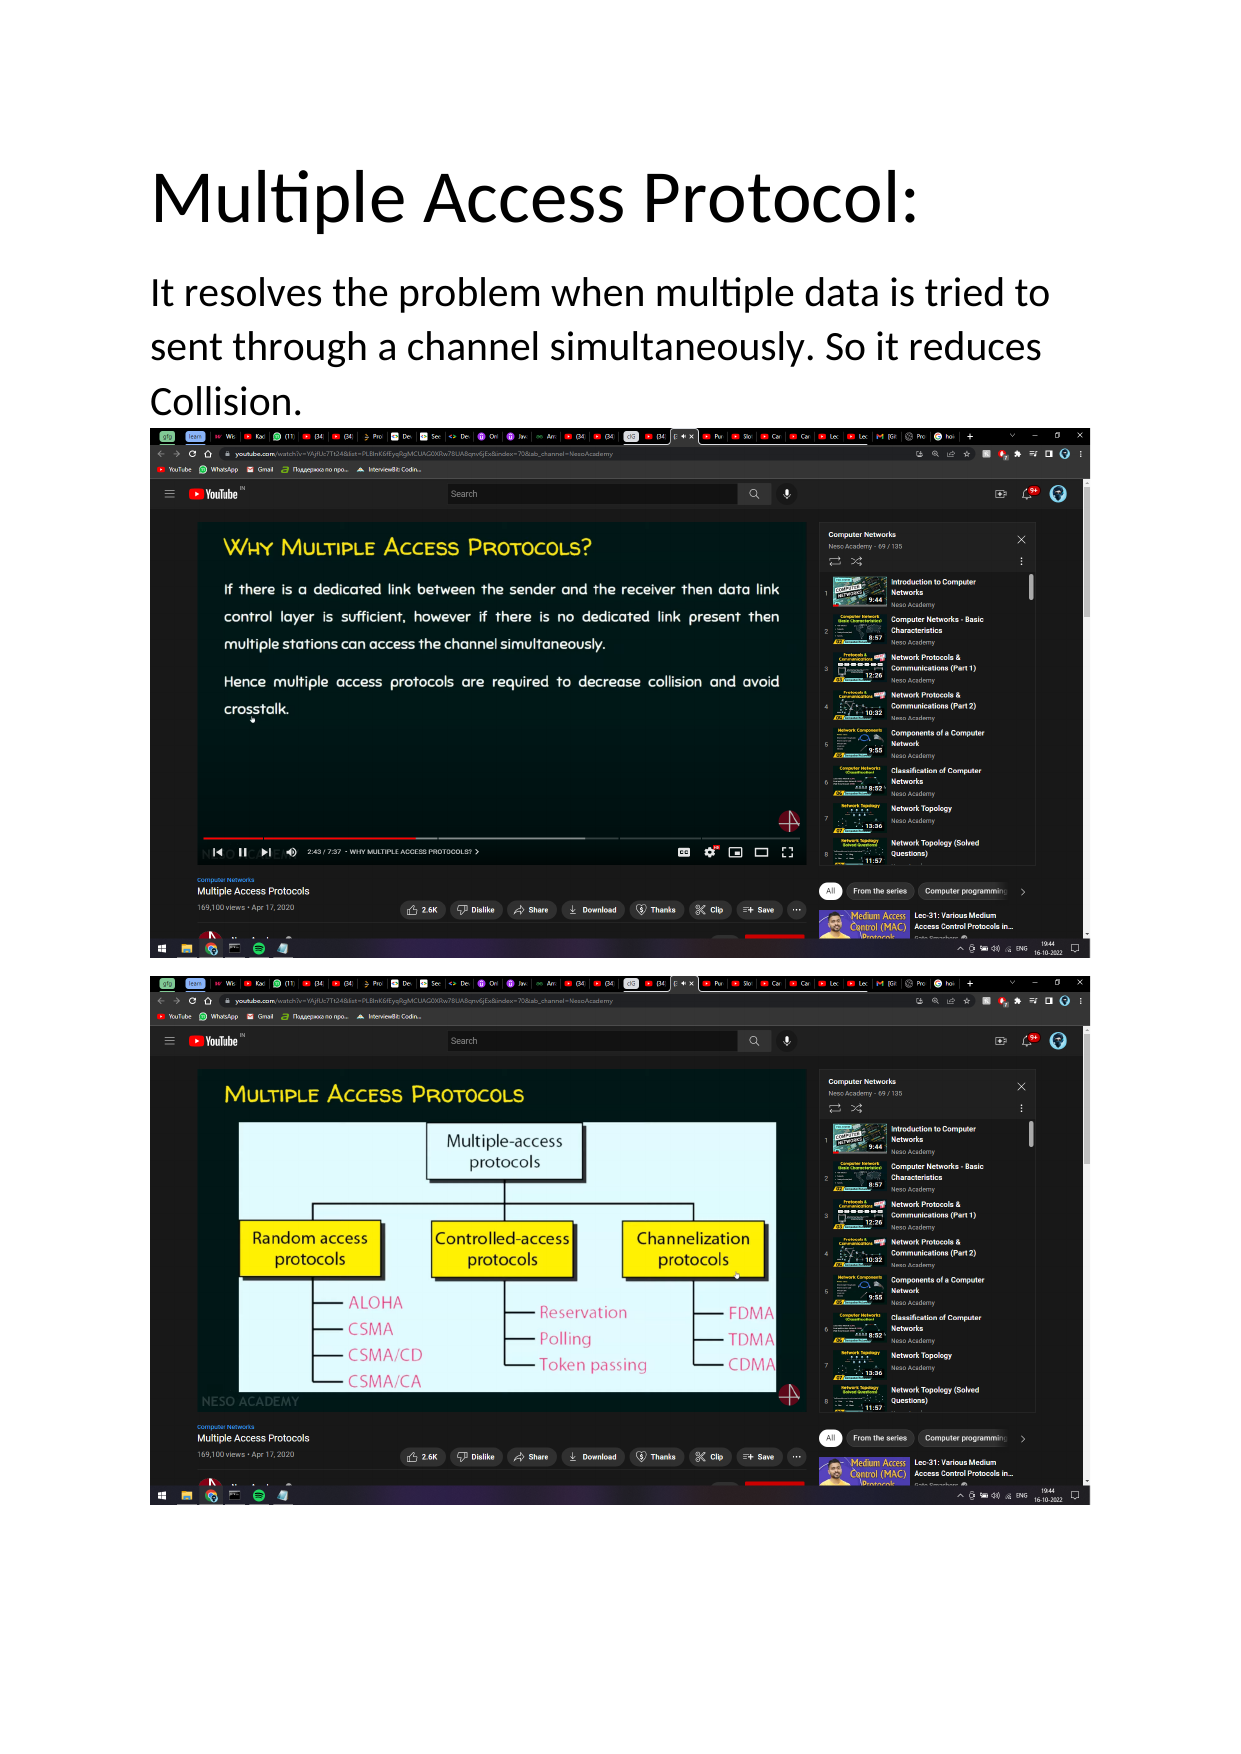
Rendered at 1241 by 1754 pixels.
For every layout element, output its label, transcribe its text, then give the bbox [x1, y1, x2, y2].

picture [150, 428, 1091, 958]
text Multiple Access Protocol: [150, 150, 1090, 242]
text It resolves the problem when multiple data is tried to sent through a channel simultaneously. So it reduces Collision. [150, 266, 1090, 428]
picture [150, 976, 1091, 1505]
